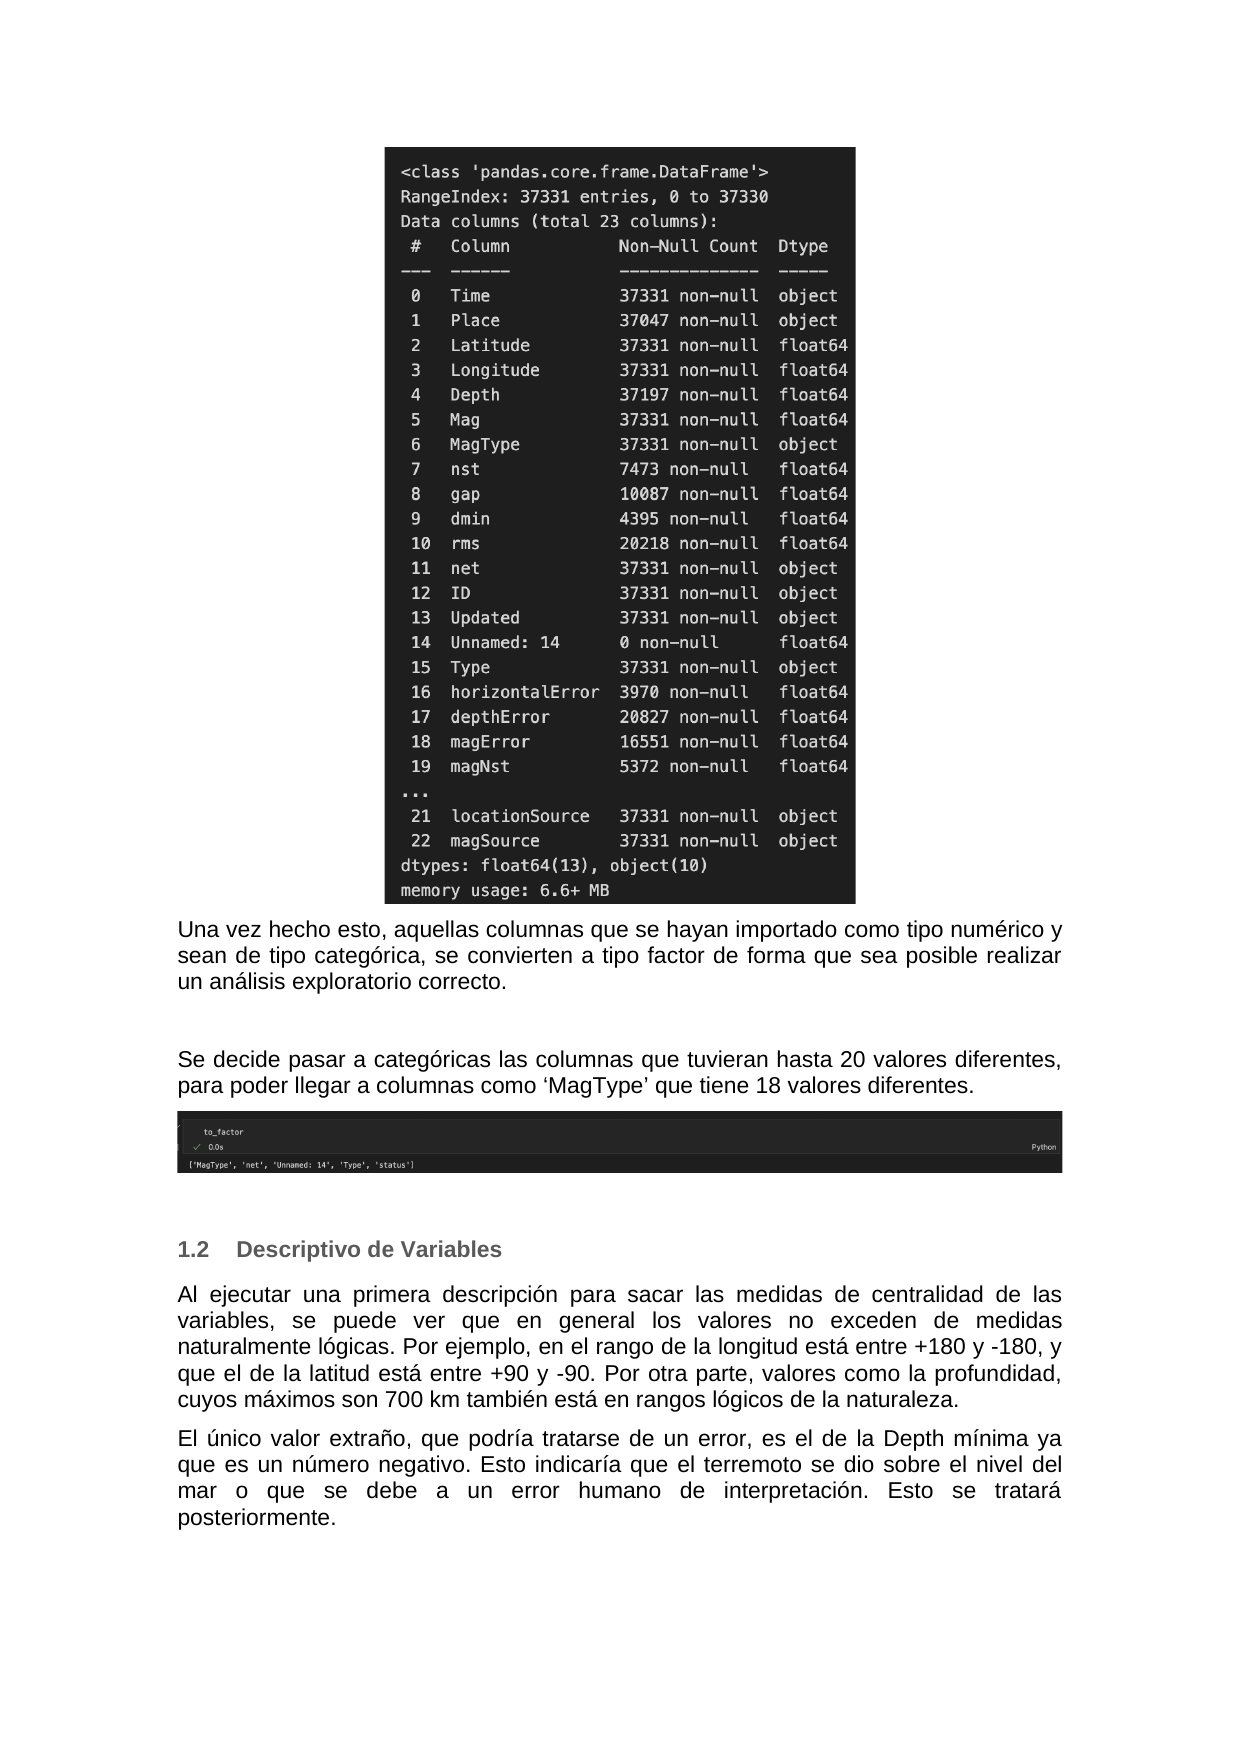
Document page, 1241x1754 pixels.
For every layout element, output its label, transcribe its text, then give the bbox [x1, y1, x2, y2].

text Se decide pasar a categóricas las columnas que tuvieran hasta 20 valores diferentes, para poder llegar a columnas como ‘MagType’ que tiene 18 valores diferentes. [177, 1046, 1063, 1099]
picture [177, 1111, 1063, 1173]
picture [384, 147, 856, 904]
text Una vez hecho esto, aquellas columnas que se hayan importado como tipo numérico y sean de tipo categórica, se convierten a tipo factor de forma que sea posible realizar un análisis exploratorio correcto. [177, 916, 1063, 995]
subtitle Descriptivo de Variables [177, 1236, 1063, 1263]
text Al ejecutar una primera descripción para sacar las medidas de centralidad de las variables, se puede ver que en general los valores no exceden de medidas naturalmente lógicas. Por ejemplo, en el rango de la longitud está entre +180 y -180, y que el de la latitud está entre +90 y -90. Por otra parte, valores como la profundidad, cuyos máximos son 700 km también está en rangos lógicos de la naturaleza. [177, 1281, 1063, 1412]
text El único valor extraño, que podría tratarse de un error, es el de la Depth mínima ya que es un número negativo. Esto indicaría que el terremoto se dio sobre el nivel del mar o que se debe a un error humano de interpretación. Esto se tratará posteriormente. [177, 1425, 1063, 1530]
